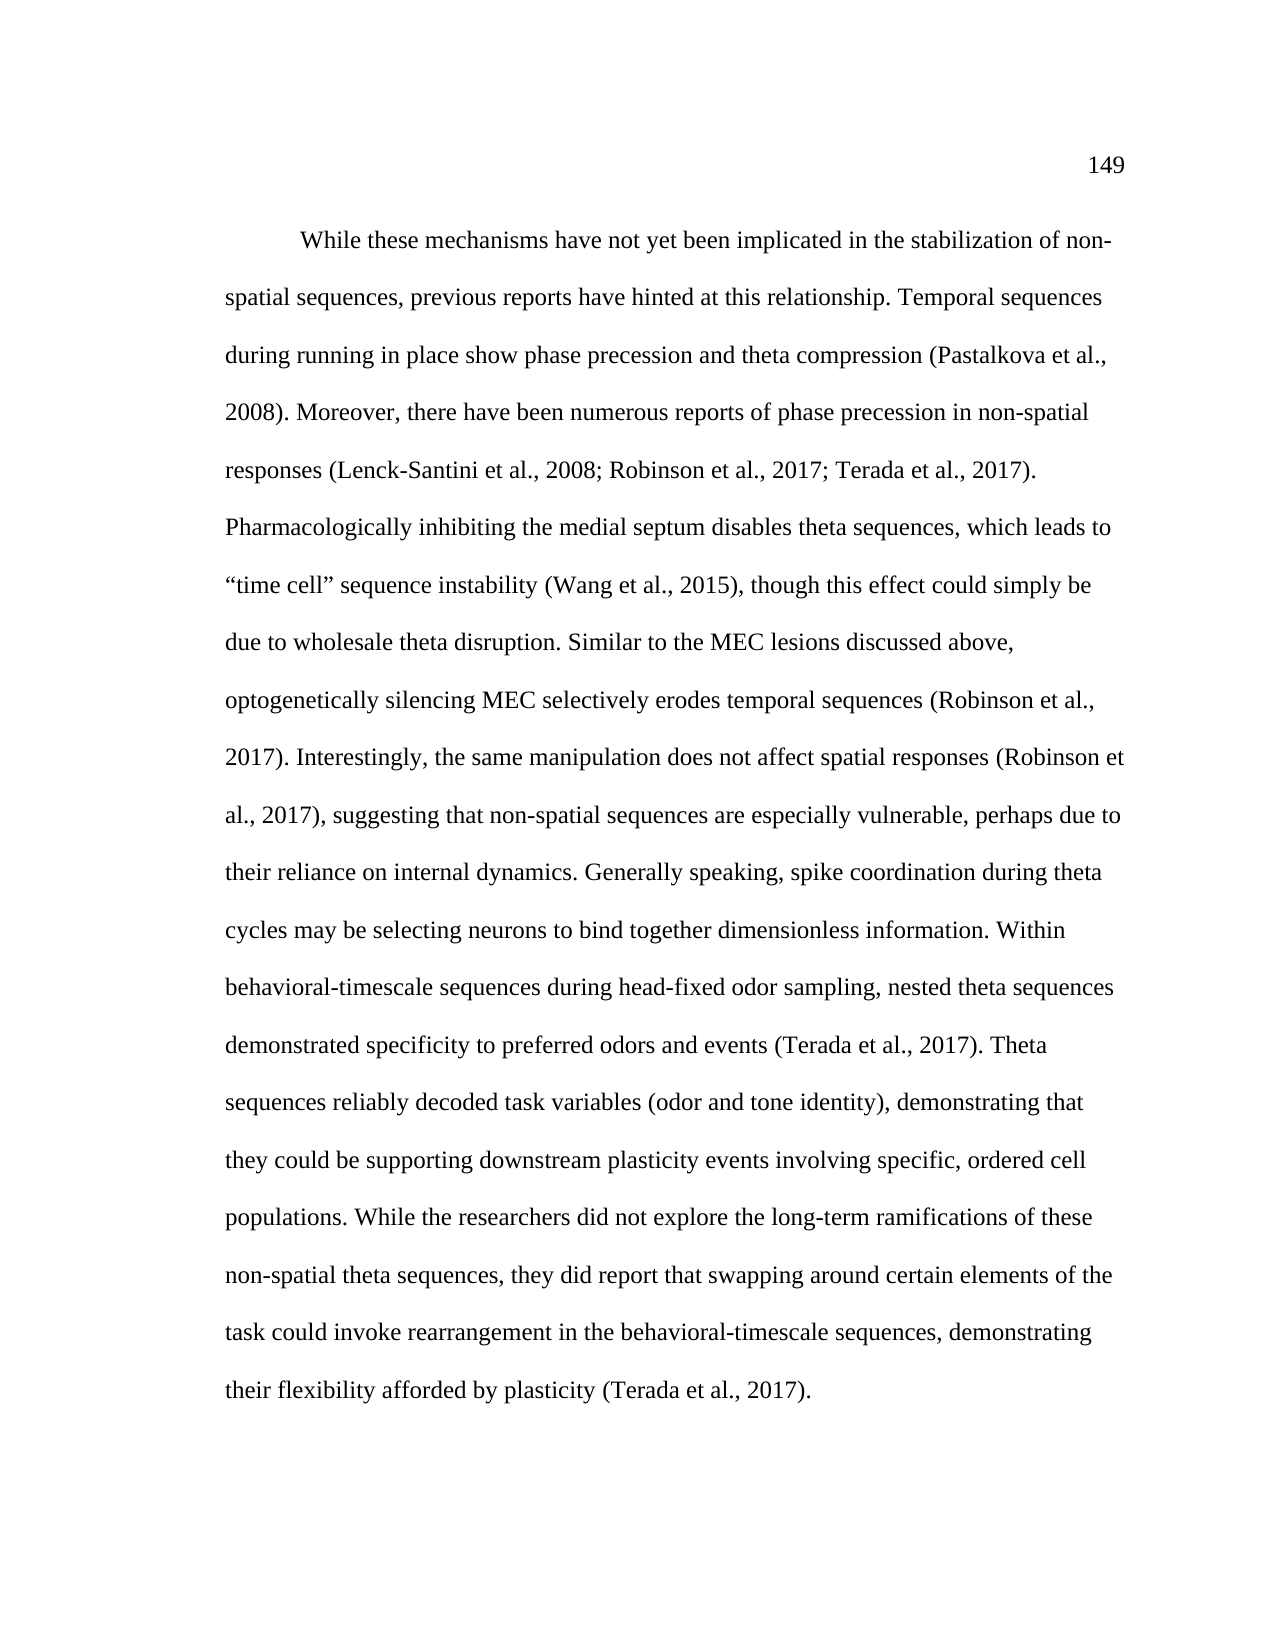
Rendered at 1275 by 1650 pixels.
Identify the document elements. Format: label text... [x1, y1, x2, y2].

text While these mechanisms have not yet been implicated in the stabilization of non-spatial sequences, previous reports have hinted at this relationship. Temporal sequences during running in place show phase precession and theta compression (Pastalkova et al., 2008). Moreover, there have been numerous reports of phase precession in non-spatial responses (Lenck-Santini et al., 2008; Robinson et al., 2017; Terada et al., 2017). Pharmacologically inhibiting the medial septum disables theta sequences, which leads to “time cell” sequence instability (Wang et al., 2015), though this effect could simply be due to wholesale theta disruption. Similar to the MEC lesions discussed above, optogenetically silencing MEC selectively erodes temporal sequences (Robinson et al., 2017). Interestingly, the same manipulation does not affect spatial responses (Robinson et al., 2017), suggesting that non-spatial sequences are especially vulnerable, perhaps due to their reliance on internal dynamics. Generally speaking, spike coordination during theta cycles may be selecting neurons to bind together dimensionless information. Within behavioral-timescale sequences during head-fixed odor sampling, nested theta sequences demonstrated specificity to preferred odors and events (Terada et al., 2017). Theta sequences reliably decoded task variables (odor and tone identity), demonstrating that they could be supporting downstream plasticity events involving specific, ordered cell populations. While the researchers did not explore the long-term ramifications of these non-spatial theta sequences, they did report that swapping around certain elements of the task could invoke rearrangement in the behavioral-timescale sequences, demonstrating their flexibility afforded by plasticity (Terada et al., 2017). [225, 225, 1125, 1404]
